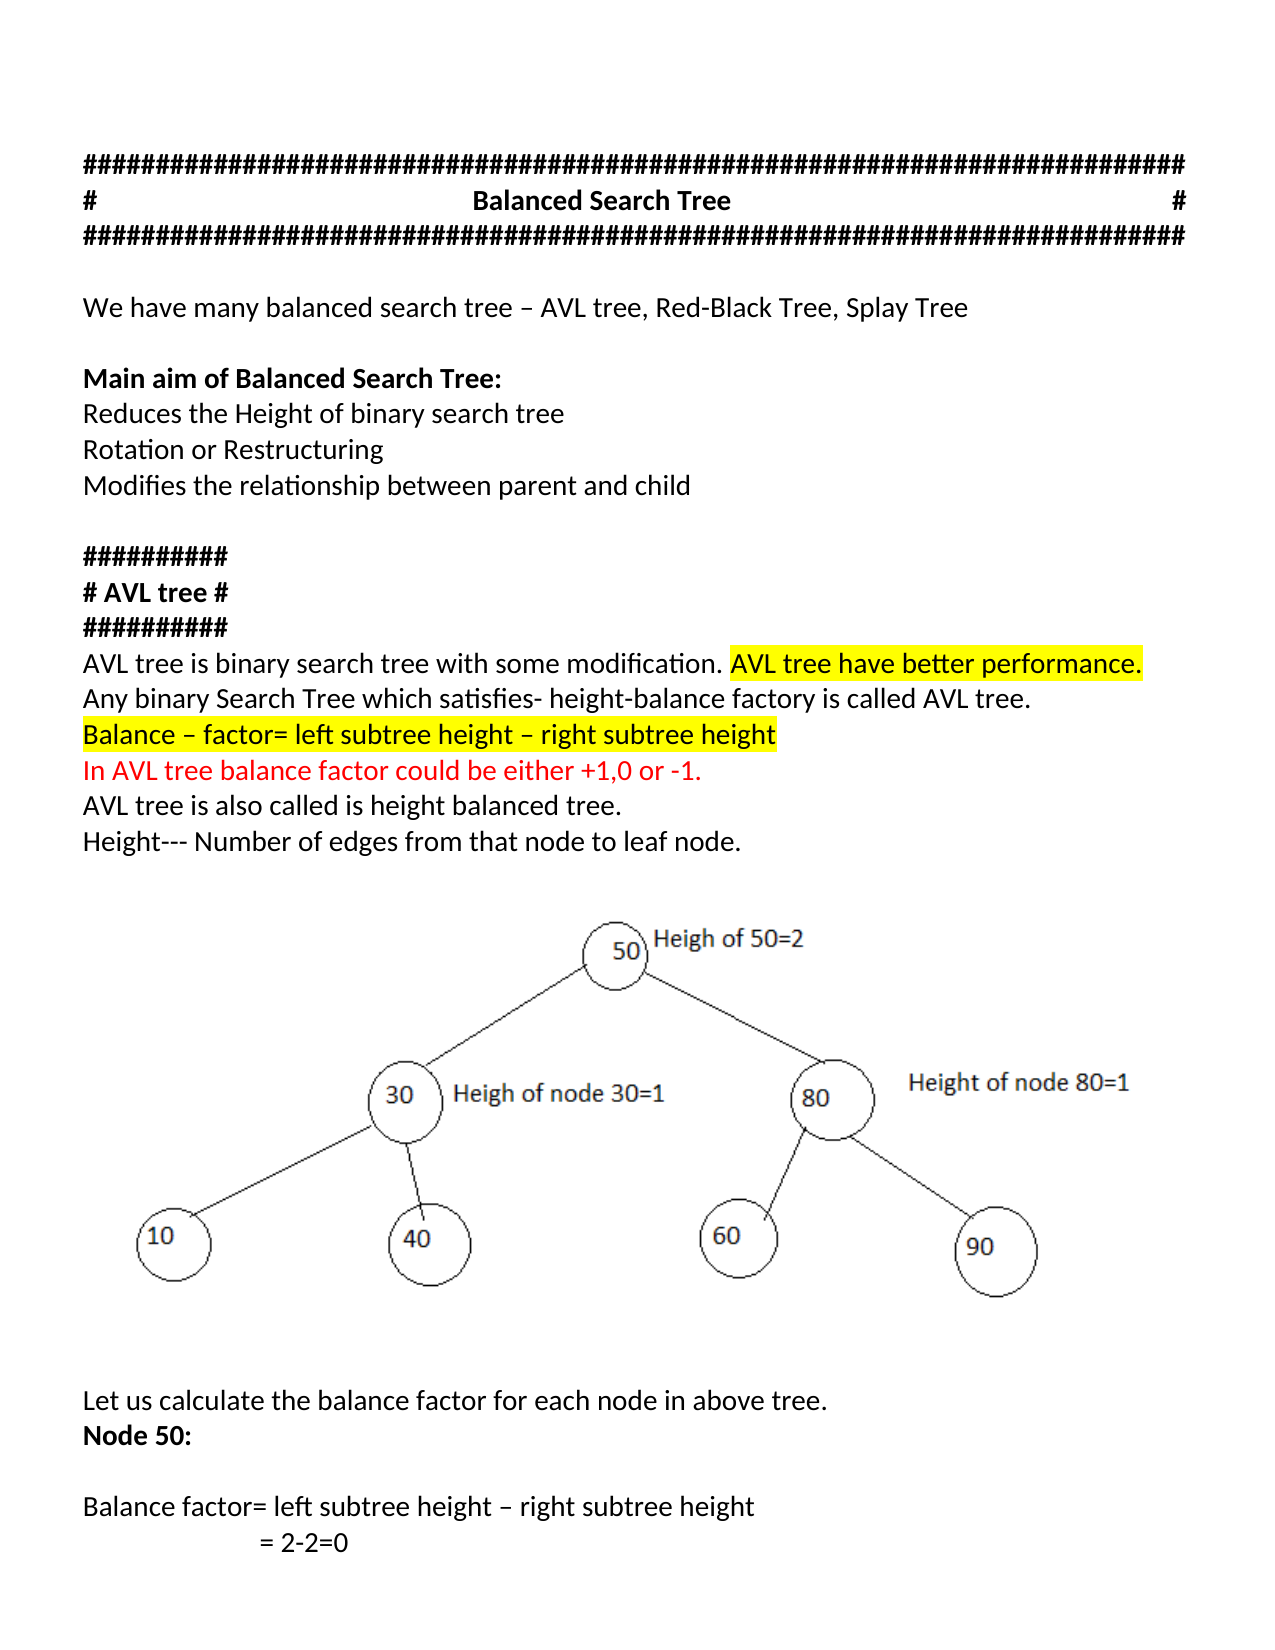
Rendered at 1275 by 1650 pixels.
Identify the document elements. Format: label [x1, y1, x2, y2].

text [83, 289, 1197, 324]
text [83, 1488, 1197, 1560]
picture [82, 894, 1146, 1346]
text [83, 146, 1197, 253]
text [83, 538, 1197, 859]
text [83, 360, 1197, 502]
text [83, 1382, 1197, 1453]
